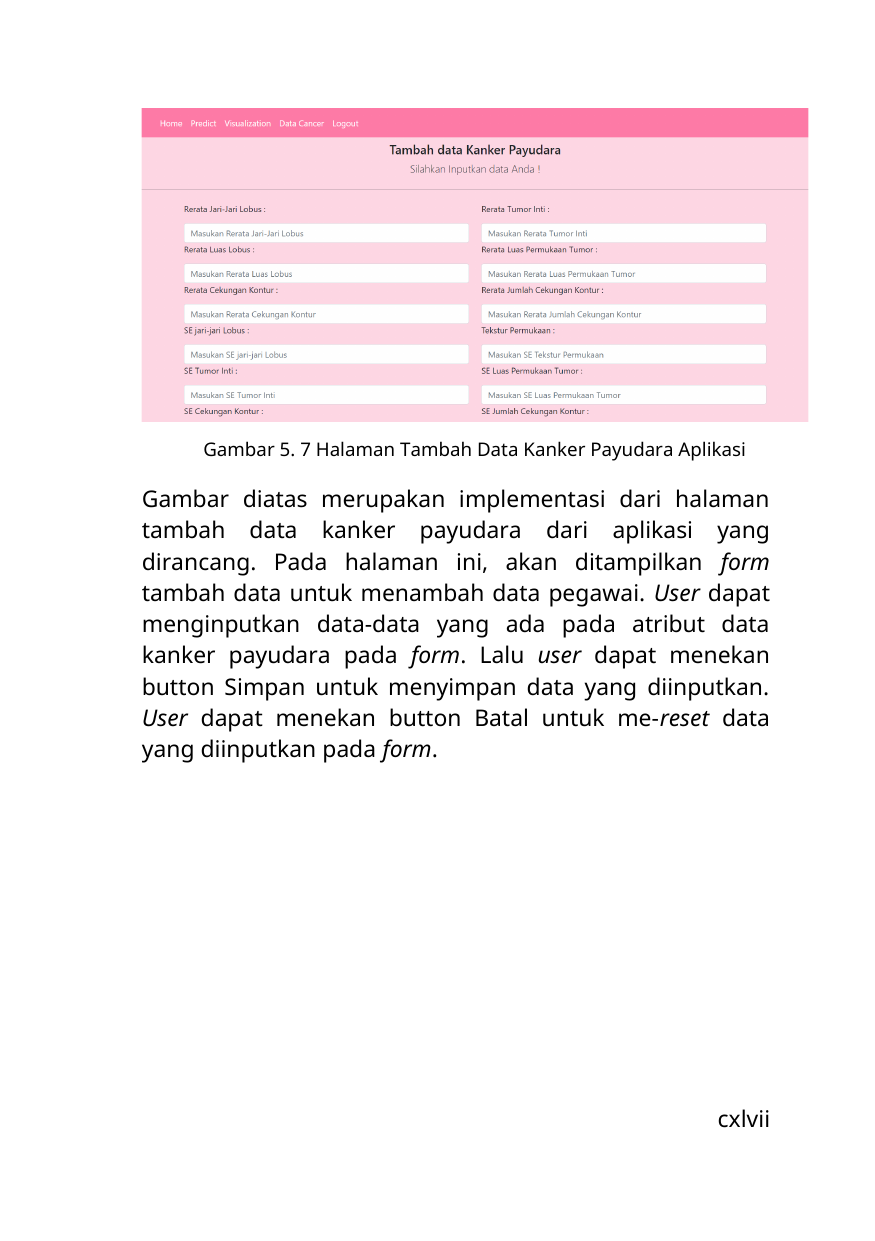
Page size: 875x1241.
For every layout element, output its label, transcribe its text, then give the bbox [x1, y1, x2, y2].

list Gambar diatas merupakan implementasi dari halaman tambah data kanker payudara dari aplikasi yang dirancang. Pada halaman ini, akan ditampilkan form tambah data untuk menambah data pegawai. User dapat menginputkan data-data yang ada pada atribut data kanker payudara pada form. Lalu user dapat menekan button Simpan untuk menyimpan data yang diinputkan. User dapat menekan button Batal untuk me-reset data yang diinputkan pada form. [142, 483, 770, 764]
picture [141, 108, 809, 422]
